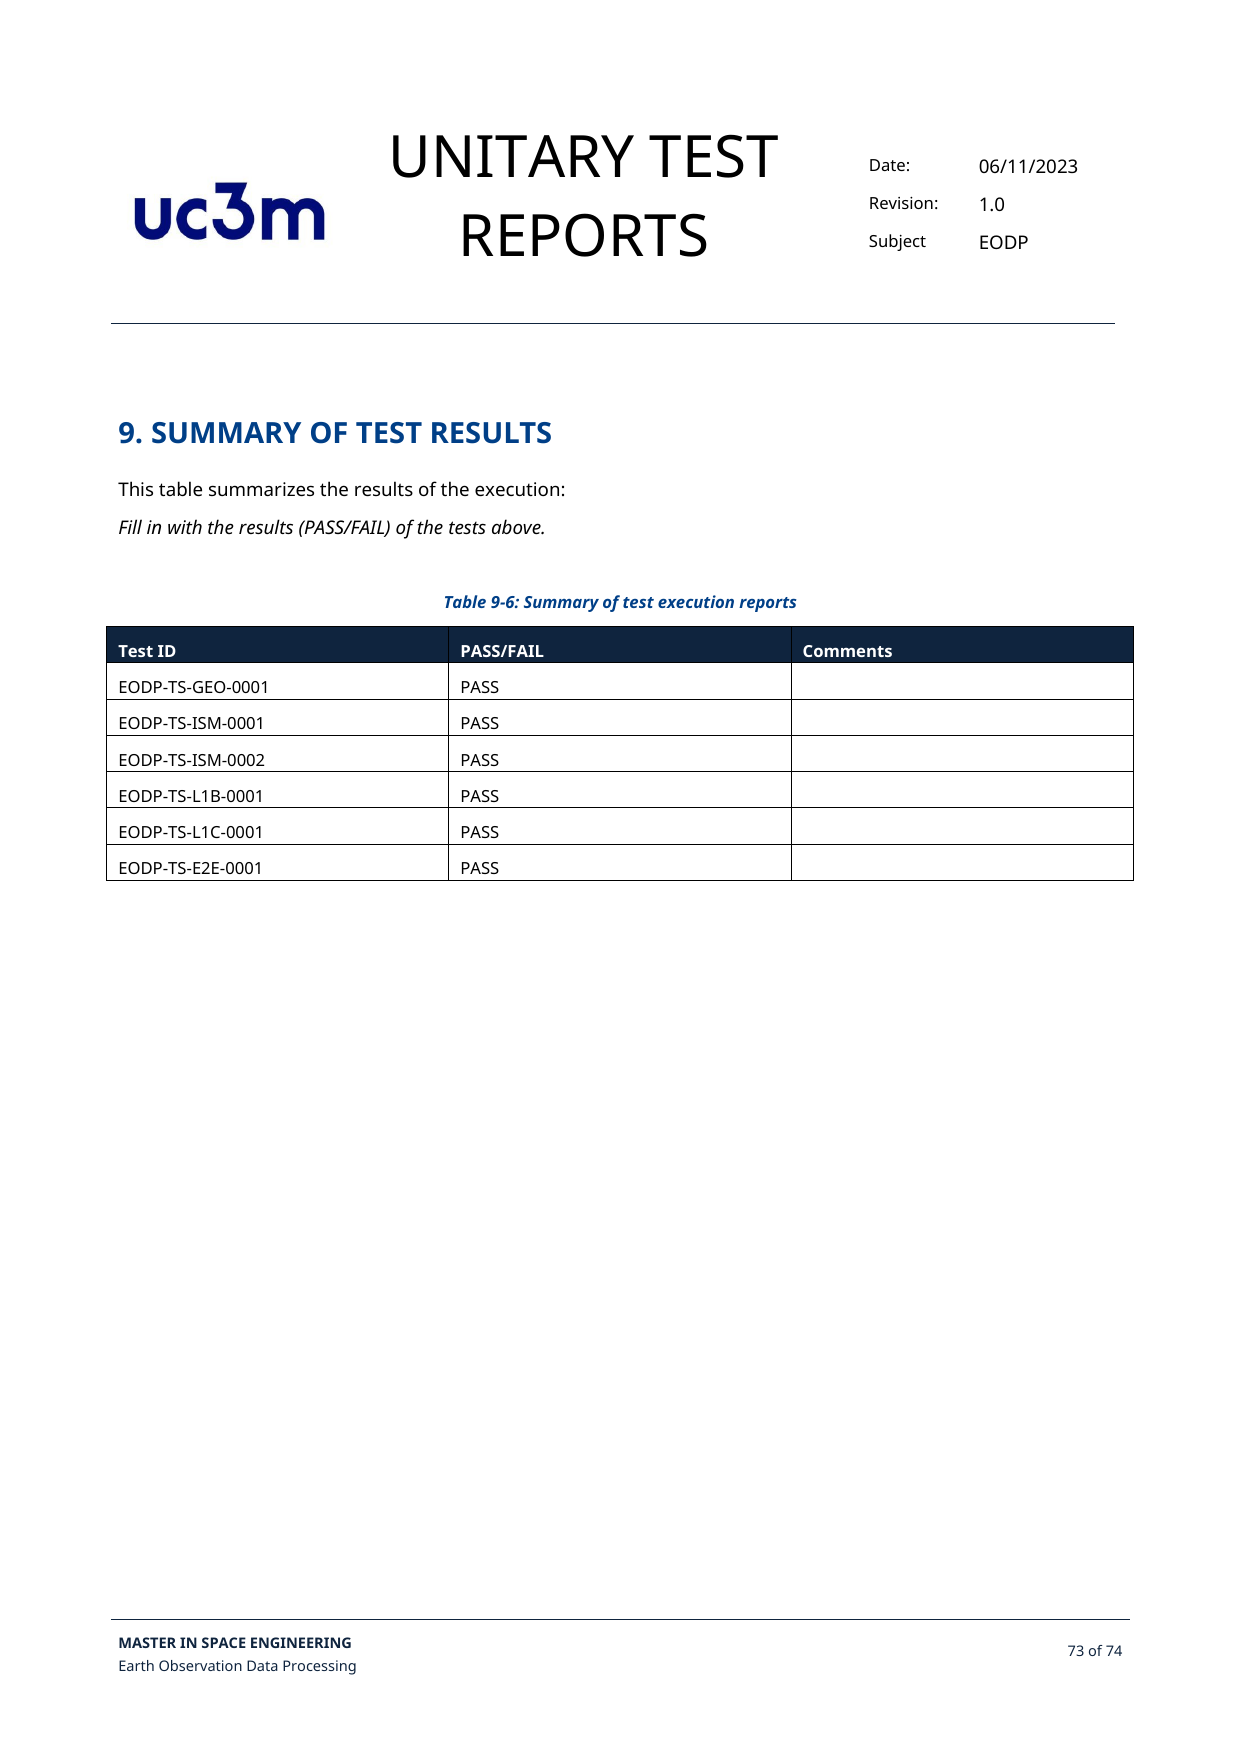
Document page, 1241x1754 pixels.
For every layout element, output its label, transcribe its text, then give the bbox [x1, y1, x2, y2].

table_header Comments [792, 627, 1133, 662]
picture [118, 172, 340, 254]
table_cell PASS [449, 808, 791, 843]
text Fill in with the results (PASS/FAIL) of the tests above. [118, 515, 1122, 540]
table_cell [792, 845, 1133, 880]
table_cell PASS [449, 663, 791, 698]
table_cell EODP-TS-L1B-0001 [107, 772, 448, 807]
table_cell EODP-TS-ISM-0001 [107, 700, 448, 735]
table_cell EODP-TS-L1C-0001 [107, 808, 448, 843]
table_cell [792, 700, 1133, 735]
table_cell PASS [449, 736, 791, 771]
table_cell EODP-TS-E2E-0001 [107, 845, 448, 880]
table_cell EODP-TS-ISM-0002 [107, 736, 448, 771]
table_header PASS/FAIL [449, 627, 791, 662]
table_cell [792, 772, 1133, 807]
text This table summarizes the results of the execution: [118, 477, 1122, 502]
table_cell [792, 736, 1133, 771]
table_cell EODP-TS-GEO-0001 [107, 663, 448, 698]
table_cell PASS [449, 700, 791, 735]
table_cell PASS [449, 772, 791, 807]
subtitle Summary of test results [118, 412, 1122, 452]
table_header Test ID [107, 627, 448, 662]
table_cell [792, 808, 1133, 843]
table_cell PASS [449, 845, 791, 880]
table_cell [792, 663, 1133, 698]
